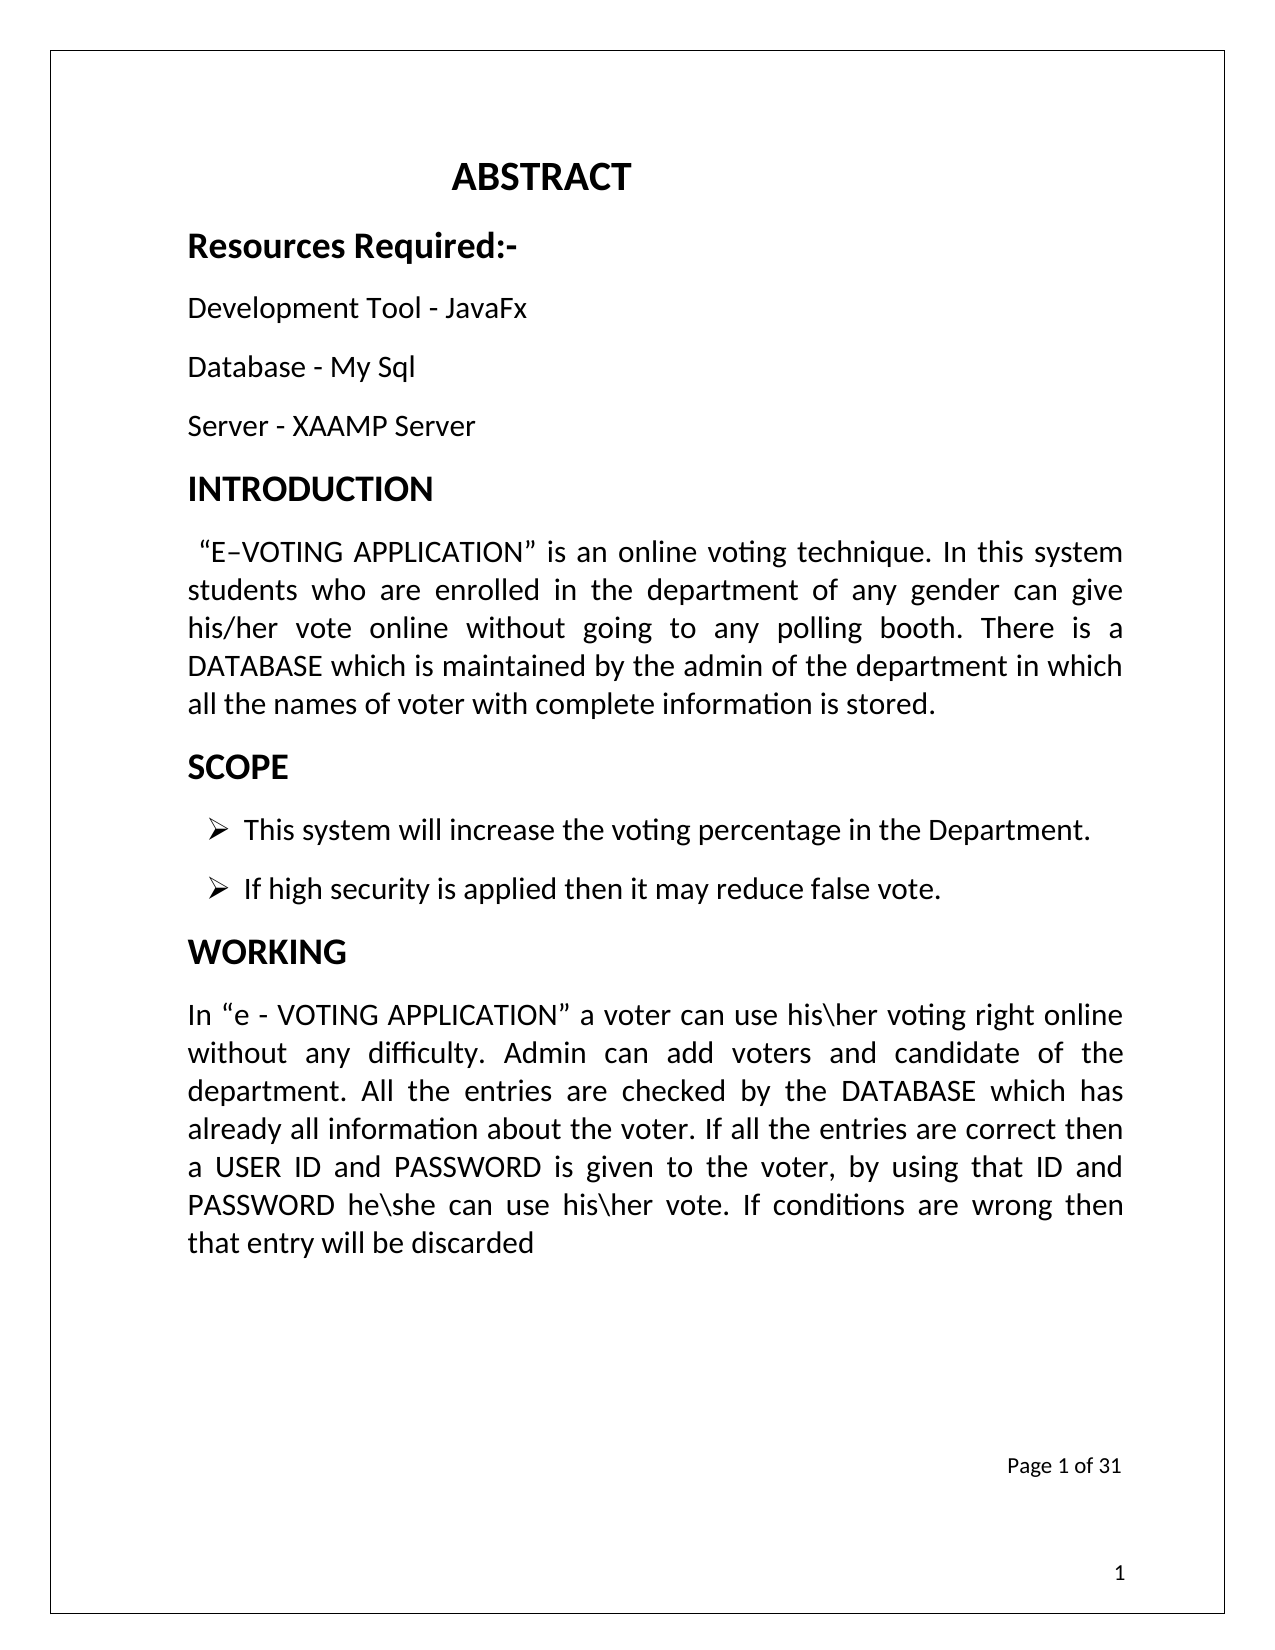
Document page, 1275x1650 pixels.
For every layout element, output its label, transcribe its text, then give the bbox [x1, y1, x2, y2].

text Resources Required:- [187, 222, 1125, 267]
text “E–VOTING APPLICATION” is an online voting technique. In this system students who are enrolled in the department of any gender can give his/her vote online without going to any polling booth. There is a DATABASE which is maintained by the admin of the department in which all the names of voter with complete information is stored. [187, 532, 1125, 722]
text ABSTRACT [150, 150, 1125, 201]
text Development Tool - JavaFx [187, 288, 1125, 326]
text WORKING [187, 928, 1125, 974]
text Database - My Sql [187, 347, 1125, 385]
text In “e - VOTING APPLICATION” a voter can use his\her voting right online without any difficulty. Admin can add voters and candidate of the department. All the entries are checked by the DATABASE which has already all information about the voter. If all the entries are correct then a USER ID and PASSWORD is given to the voter, by using that ID and PASSWORD he\she can use his\her vote. If conditions are wrong then that entry will be discarded [187, 994, 1125, 1261]
text SCOPE [187, 743, 1125, 789]
text Server - XAAMP Server [187, 406, 1125, 444]
text INTRODUCTION [150, 465, 1125, 511]
list If high security is applied then it may reduce false vote. [206, 869, 1125, 907]
list This system will increase the voting percentage in the Department. [206, 810, 1125, 848]
